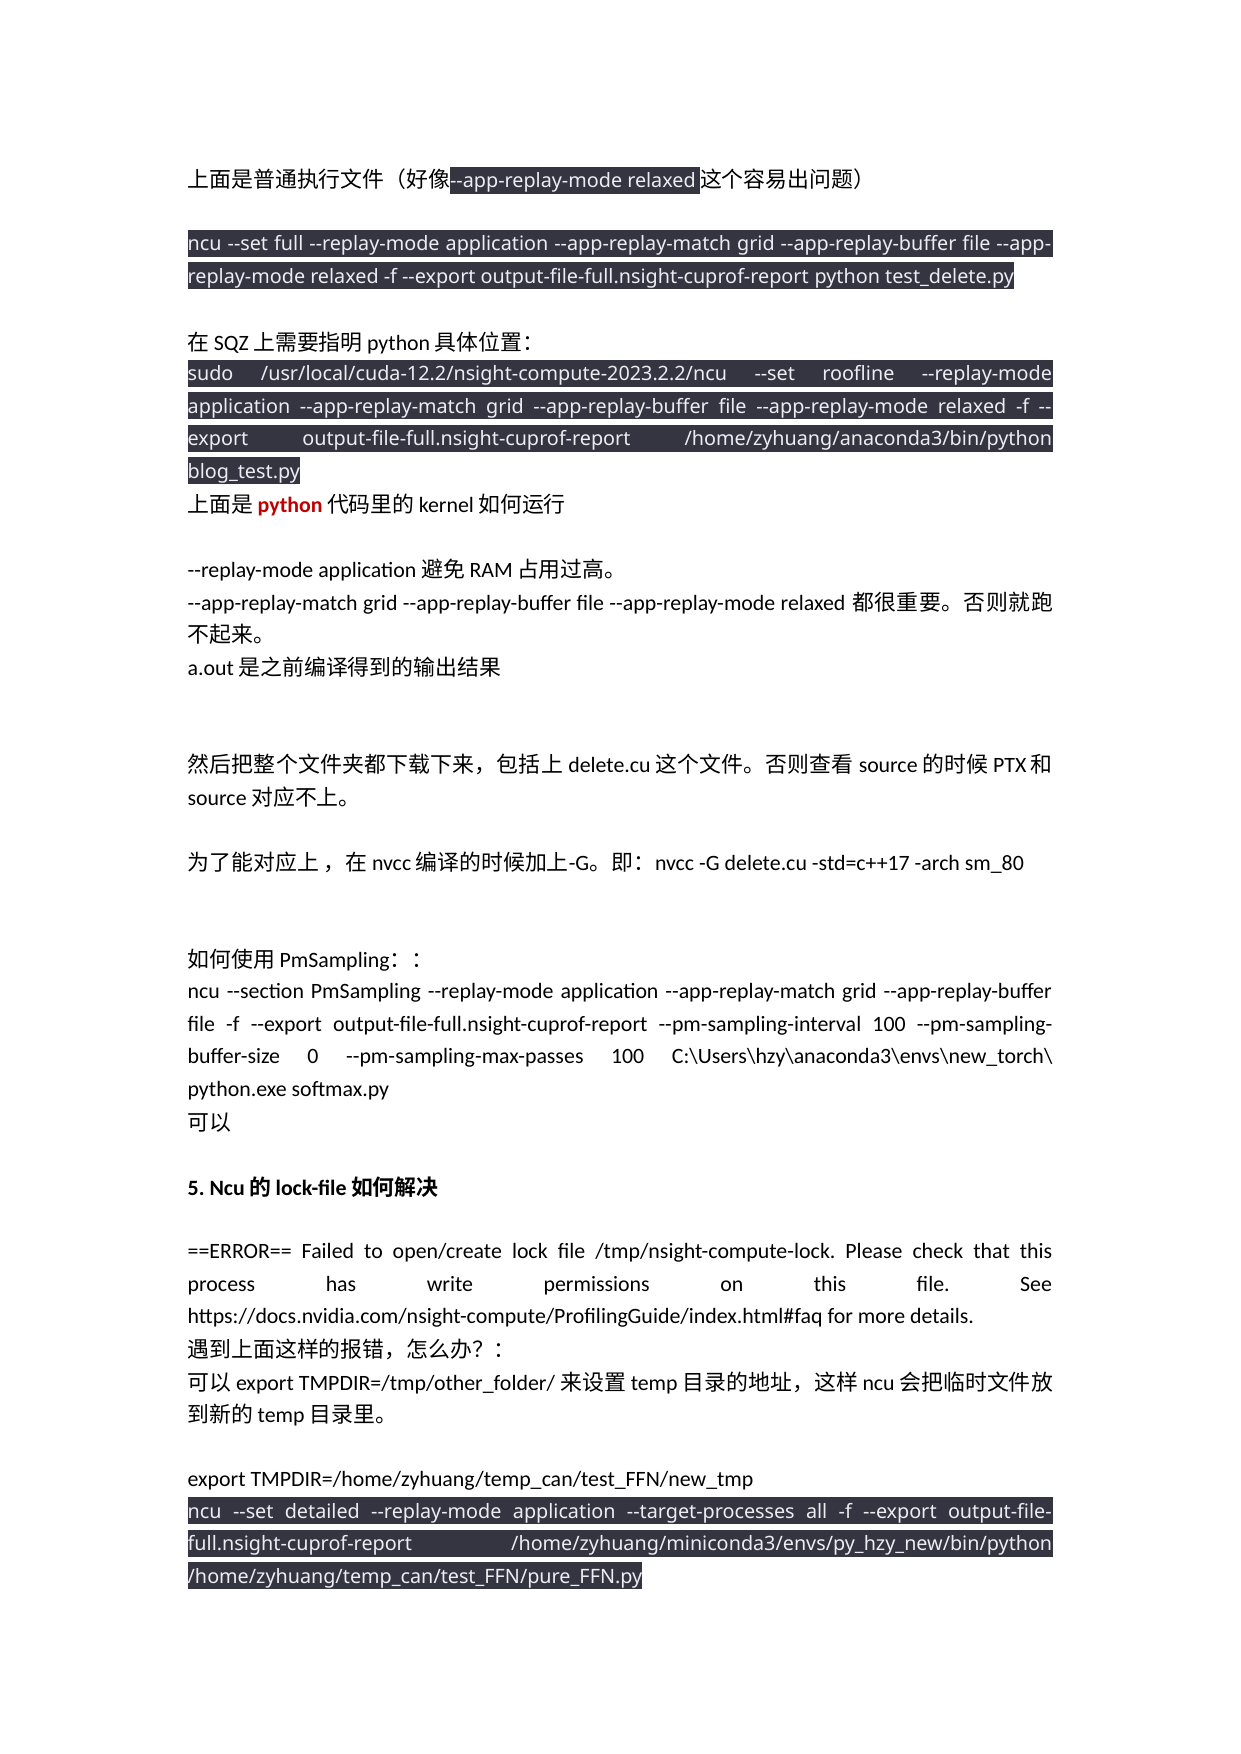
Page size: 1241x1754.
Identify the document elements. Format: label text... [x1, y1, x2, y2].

list 在SQZ上需要指明python具体位置： [187, 324, 1053, 357]
list Ncu的lock-file如何解决 [187, 1169, 1053, 1202]
list ncu --set detailed --replay-mode application --target-processes all -f --export output-file-full.nsight-cuprof-report /home/zyhuang/miniconda3/envs/py_hzy_new/bin/python /home/zyhuang/temp_can/test_FFN/pure_FFN.py [187, 1541, 1053, 1592]
list ncu --set detailed --replay-mode application --target-processes all -f --export output-file-full.nsight-cuprof-report /home/zyhuang/miniconda3/envs/py_hzy_new/bin/python /home/zyhuang/temp_can/test_FFN/pure_FFN.py [187, 1494, 1053, 1540]
text 可以 [187, 1104, 1053, 1137]
text --app-replay-match grid --app-replay-buffer file --app-replay-mode relaxed 都很重要。否则就跑不起来。 [187, 584, 1053, 649]
text 如何使用PmSampling：： [187, 942, 1053, 974]
text a.out是之前编译得到的输出结果 [187, 649, 1053, 682]
list 遇到上面这样的报错，怎么办？： [187, 1332, 1053, 1364]
list 可以export TMPDIR=/tmp/other_folder/ 来设置temp目录的地址，这样ncu会把临时文件放到新的temp 目录里。 [187, 1364, 1053, 1429]
list sudo /usr/local/cuda-12.2/nsight-compute-2023.2.2/ncu --set roofline --replay-mode application --app-replay-match grid --app-replay-buffer file --app-replay-mode relaxed -f --export output-file-full.nsight-cuprof-report /home/zyhuang/anaconda3/bin/python blog_test.py [187, 357, 1053, 487]
text 上面是python代码里的kernel如何运行 [187, 487, 1053, 519]
list ncu --set full --replay-mode application --app-replay-match grid --app-replay-buffer file --app-replay-mode relaxed -f --export output-file-full.nsight-cuprof-report python test_delete.py [187, 227, 1053, 292]
list export TMPDIR=/home/zyhuang/temp_can/test_FFN/new_tmp [187, 1462, 1053, 1494]
list 上面是普通执行文件（好像--app-replay-mode relaxed这个容易出问题） [187, 162, 1053, 194]
text 然后把整个文件夹都下载下来，包括上delete.cu这个文件。否则查看source的时候PTX和source对应不上。 [187, 747, 1053, 812]
list ==ERROR== Failed to open/create lock file /tmp/nsight-compute-lock. Please check that this process has write permissions on this file. See https://docs.nvidia.com/nsight-compute/ProfilingGuide/index.html#faq for more details. [187, 1234, 1053, 1332]
text ncu --section PmSampling --replay-mode application --app-replay-match grid --app-replay-buffer file -f --export output-file-full.nsight-cuprof-report --pm-sampling-interval 100 --pm-sampling-buffer-size 0 --pm-sampling-max-passes 100 C:\Users\hzy\anaconda3\envs\new_torch\python.exe softmax.py [187, 974, 1053, 1104]
text 为了能对应上 ，在nvcc编译的时候加上-G。即：nvcc -G delete.cu -std=c++17 -arch sm_80 [187, 844, 1053, 877]
text --replay-mode application 避免RAM占用过高。 [187, 552, 1053, 584]
